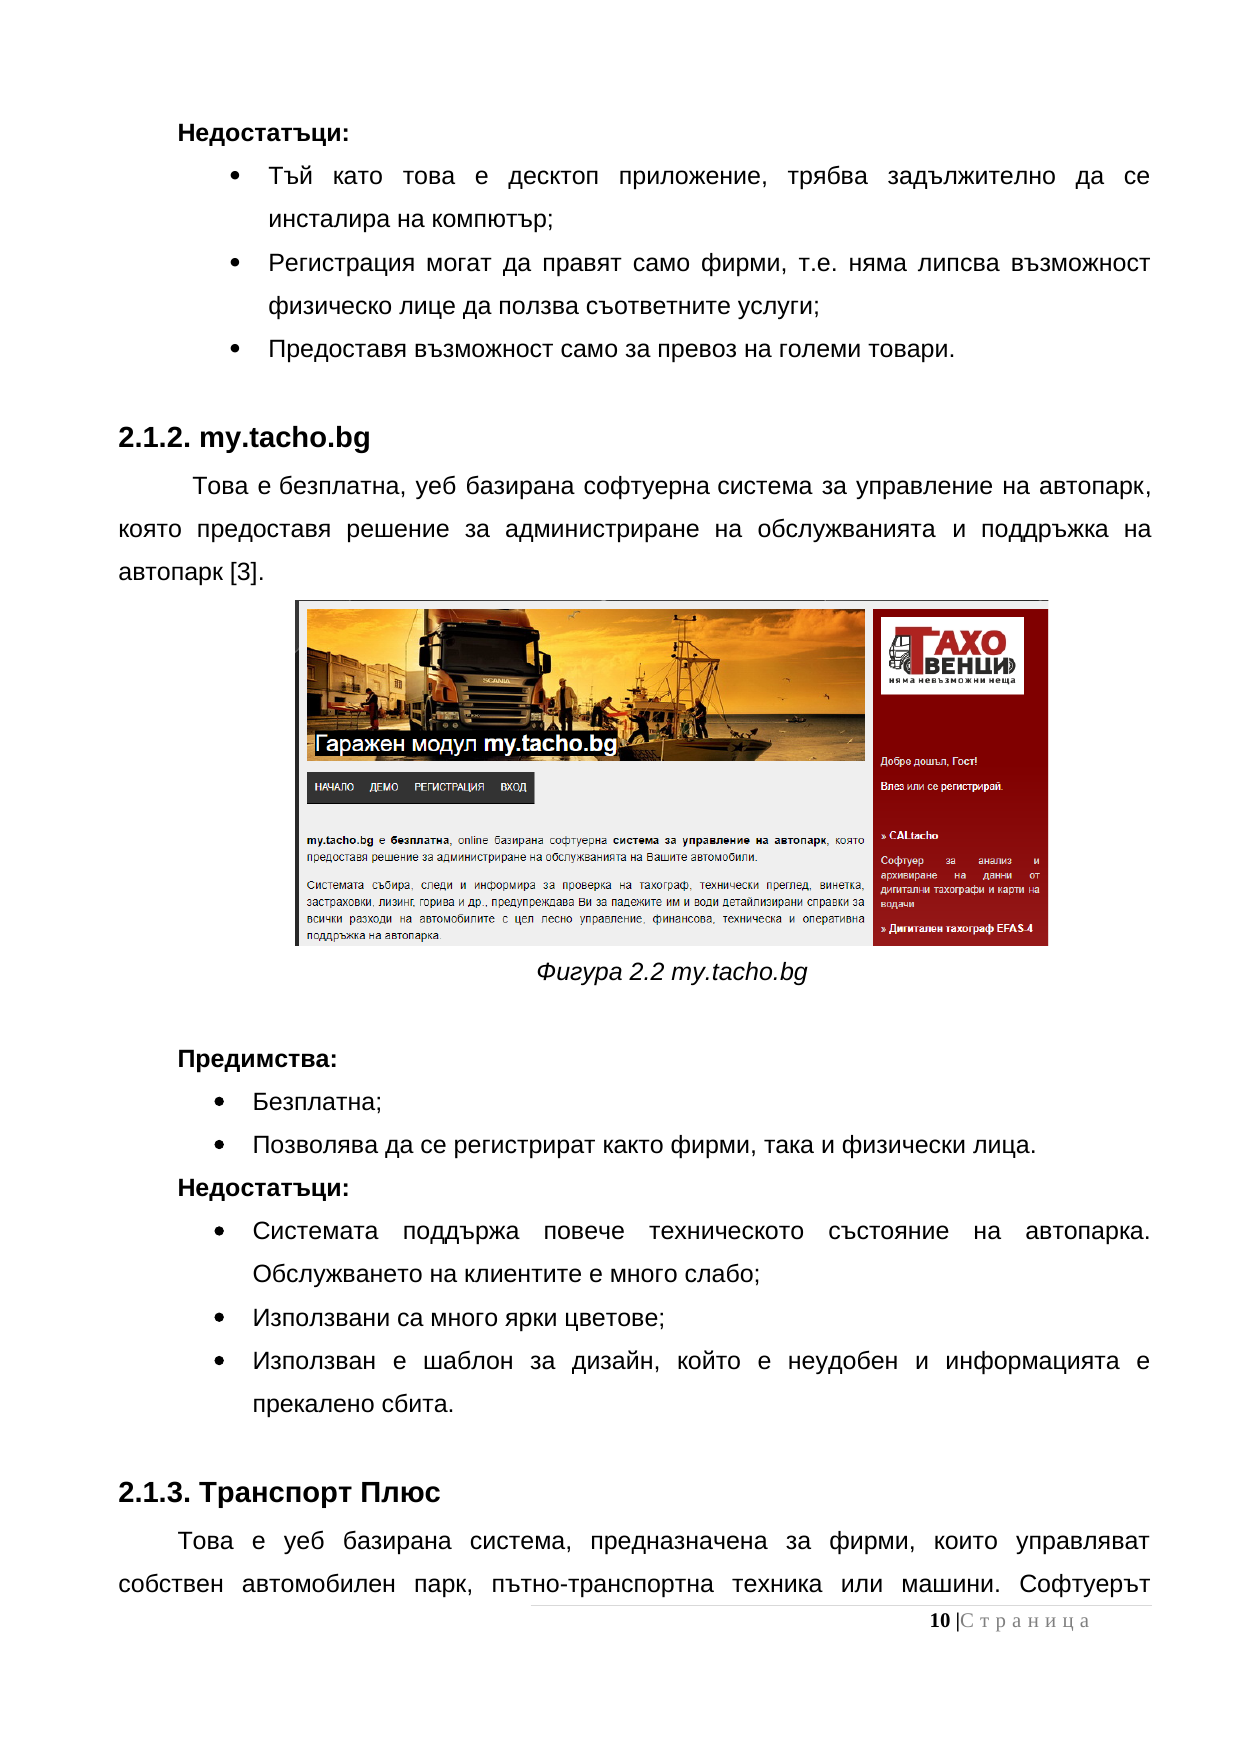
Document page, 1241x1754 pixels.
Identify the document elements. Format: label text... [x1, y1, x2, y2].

subtitle 2.1.2. my.tacho.bg [118, 420, 1152, 454]
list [118, 1526, 1152, 1597]
list Недостатъци: [118, 118, 1152, 147]
list Тъй като това е десктоп приложение, трябва задължително да се инсталира на компютър; [231, 161, 1152, 233]
list Позволява да се регистрират както фирми, така и физически лица. [215, 1130, 1152, 1159]
list Фигура 2.2 my.tacho.bg [118, 957, 1152, 986]
list Системата поддържа повече техническото състояние на автопарка. Обслужването на клиентите е много слабо; [215, 1216, 1152, 1288]
list Предоставя възможност само за превоз на големи товари. [231, 334, 1152, 363]
list Използвани са много ярки цветове; [215, 1303, 1152, 1331]
subtitle 2.1.3. Транспорт Плюс [118, 1475, 1152, 1509]
list Регистрация могат да правят само фирми, т.е. няма липсва възможност физическо лице да ползва съответните услуги; [231, 248, 1152, 319]
picture [295, 600, 1049, 946]
list Безплатна; [215, 1087, 1152, 1116]
list Използван е шаблон за дизайн, който е неудобен и информацията е прекалено сбита. [215, 1346, 1152, 1418]
list Недостатъци: [118, 1173, 1152, 1202]
list Предимства: [118, 1043, 1152, 1072]
list Това е безплатна, уеб базирана софтуерна система за управление на автопарк, която предоставя решение за администриране на обслужванията и поддръжка на автопарк [3]. [118, 471, 1152, 586]
